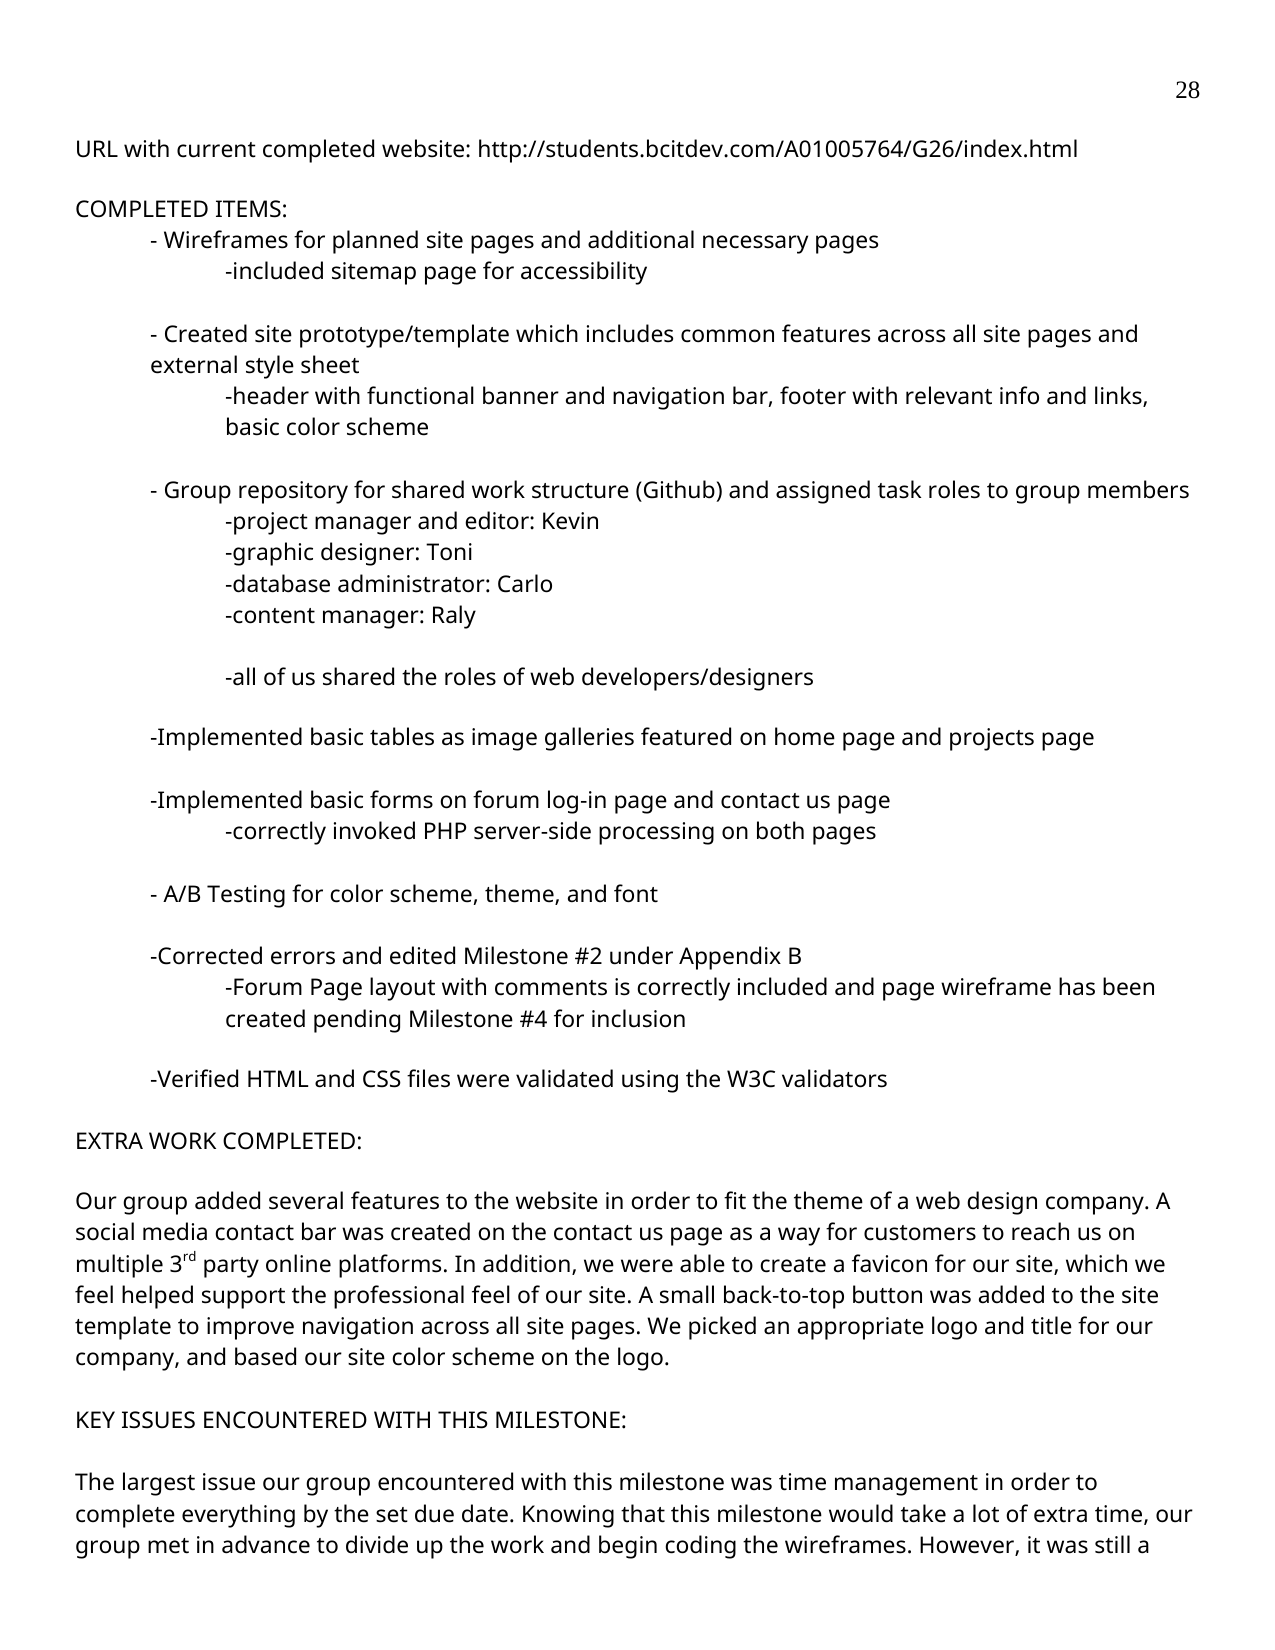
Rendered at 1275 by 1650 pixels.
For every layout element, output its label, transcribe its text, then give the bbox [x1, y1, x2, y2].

text -Verified HTML and CSS files were validated using the W3C validators [75, 1062, 1200, 1094]
text -Corrected errors and edited Milestone #2 under Appendix B [75, 940, 1200, 971]
text -Implemented basic forms on forum log-in page and contact us page [75, 784, 1200, 815]
text -correctly invoked PHP server-side processing on both pages [75, 815, 1200, 846]
text -Implemented basic tables as image galleries featured on home page and projects page [75, 721, 1200, 752]
text URL with current completed website: http://students.bcitdev.com/A01005764/G26/index.html [75, 132, 1200, 164]
text -graphic designer: Toni [150, 536, 1200, 567]
text -all of us shared the roles of web developers/designers [150, 661, 1200, 692]
text -content manager: Raly [150, 599, 1200, 630]
text EXTRA WORK COMPLETED: [75, 1125, 1200, 1156]
text -database administrator: Carlo [150, 567, 1200, 599]
text -header with functional banner and navigation bar, footer with relevant info and links, basic color scheme [225, 380, 1200, 442]
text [75, 1466, 1200, 1560]
text - Created site prototype/template which includes common features across all site pages and external style sheet [150, 317, 1200, 380]
text COMPLETED ITEMS: [75, 192, 1200, 224]
text -included sitemap page for accessibility [150, 255, 1200, 286]
text Our group added several features to the website in order to fit the theme of a web design company. A social media contact bar was created on the contact us page as a way for customers to reach us on multiple 3rd party online platforms. In addition, we were able to create a favicon for our site, which we feel helped support the professional feel of our site. A small back-to-top button was added to the site template to improve navigation across all site pages. We picked an appropriate logo and title for our company, and based our site color scheme on the logo. [75, 1185, 1200, 1372]
text -project manager and editor: Kevin [75, 505, 1200, 536]
text KEY ISSUES ENCOUNTERED WITH THIS MILESTONE: [75, 1404, 1200, 1435]
text - A/B Testing for color scheme, theme, and font [75, 877, 1200, 909]
text -Forum Page layout with comments is correctly included and page wireframe has been created pending Milestone #4 for inclusion [225, 971, 1200, 1034]
text - Wireframes for planned site pages and additional necessary pages [75, 224, 1200, 255]
text - Group repository for shared work structure (Github) and assigned task roles to group members [75, 474, 1200, 505]
